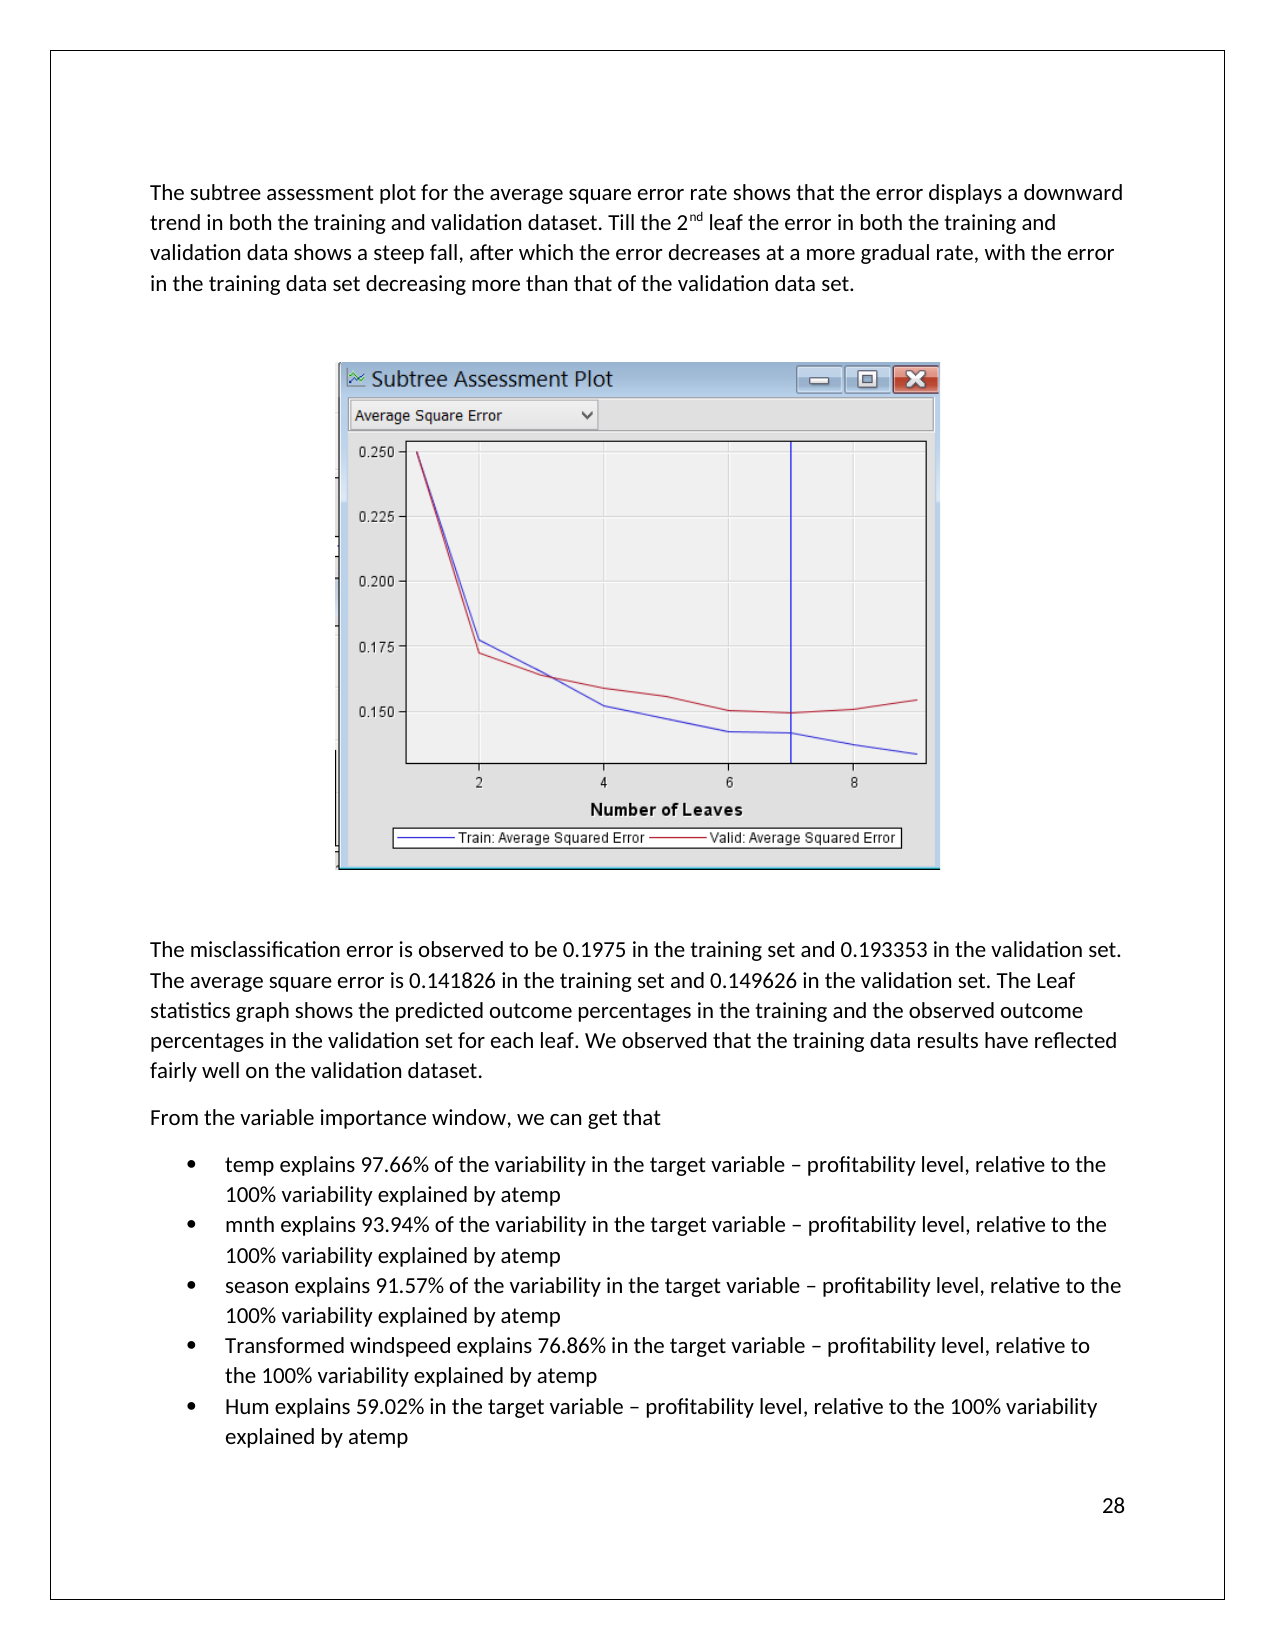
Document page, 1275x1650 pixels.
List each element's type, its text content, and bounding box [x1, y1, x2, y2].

list season explains 91.57% of the variability in the target variable – profitability level, relative to the 100% variability explained by atemp [187, 1271, 1125, 1329]
text From the variable importance window, we can get that [150, 1103, 1125, 1131]
text The subtree assessment plot for the average square error rate shows that the error displays a downward trend in both the training and validation dataset. Till the 2nd leaf the error in both the training and validation data shows a steep fall, after which the error decreases at a more gradual rate, with the error in the training data set decreasing more than that of the validation data set. [150, 178, 1125, 297]
list mnth explains 93.94% of the variability in the target variable – profitability level, relative to the 100% variability explained by atemp [187, 1211, 1125, 1269]
list temp explains 97.66% of the variability in the target variable – profitability level, relative to the 100% variability explained by atemp [187, 1150, 1125, 1208]
text The misclassification error is observed to be 0.1975 in the training set and 0.193353 in the validation set. The average square error is 0.141826 in the training set and 0.149626 in the validation set. The Leaf statistics graph shows the predicted outcome percentages in the training and the observed outcome percentages in the validation set for each leaf. We observed that the training data results have reflected fairly well on the validation dataset. [150, 936, 1125, 1084]
picture [335, 362, 940, 870]
list Transformed windspeed explains 76.86% in the target variable – profitability level, relative to the 100% variability explained by atemp [187, 1331, 1125, 1390]
list Hum explains 59.02% in the target variable – profitability level, relative to the 100% variability explained by atemp [187, 1392, 1125, 1450]
